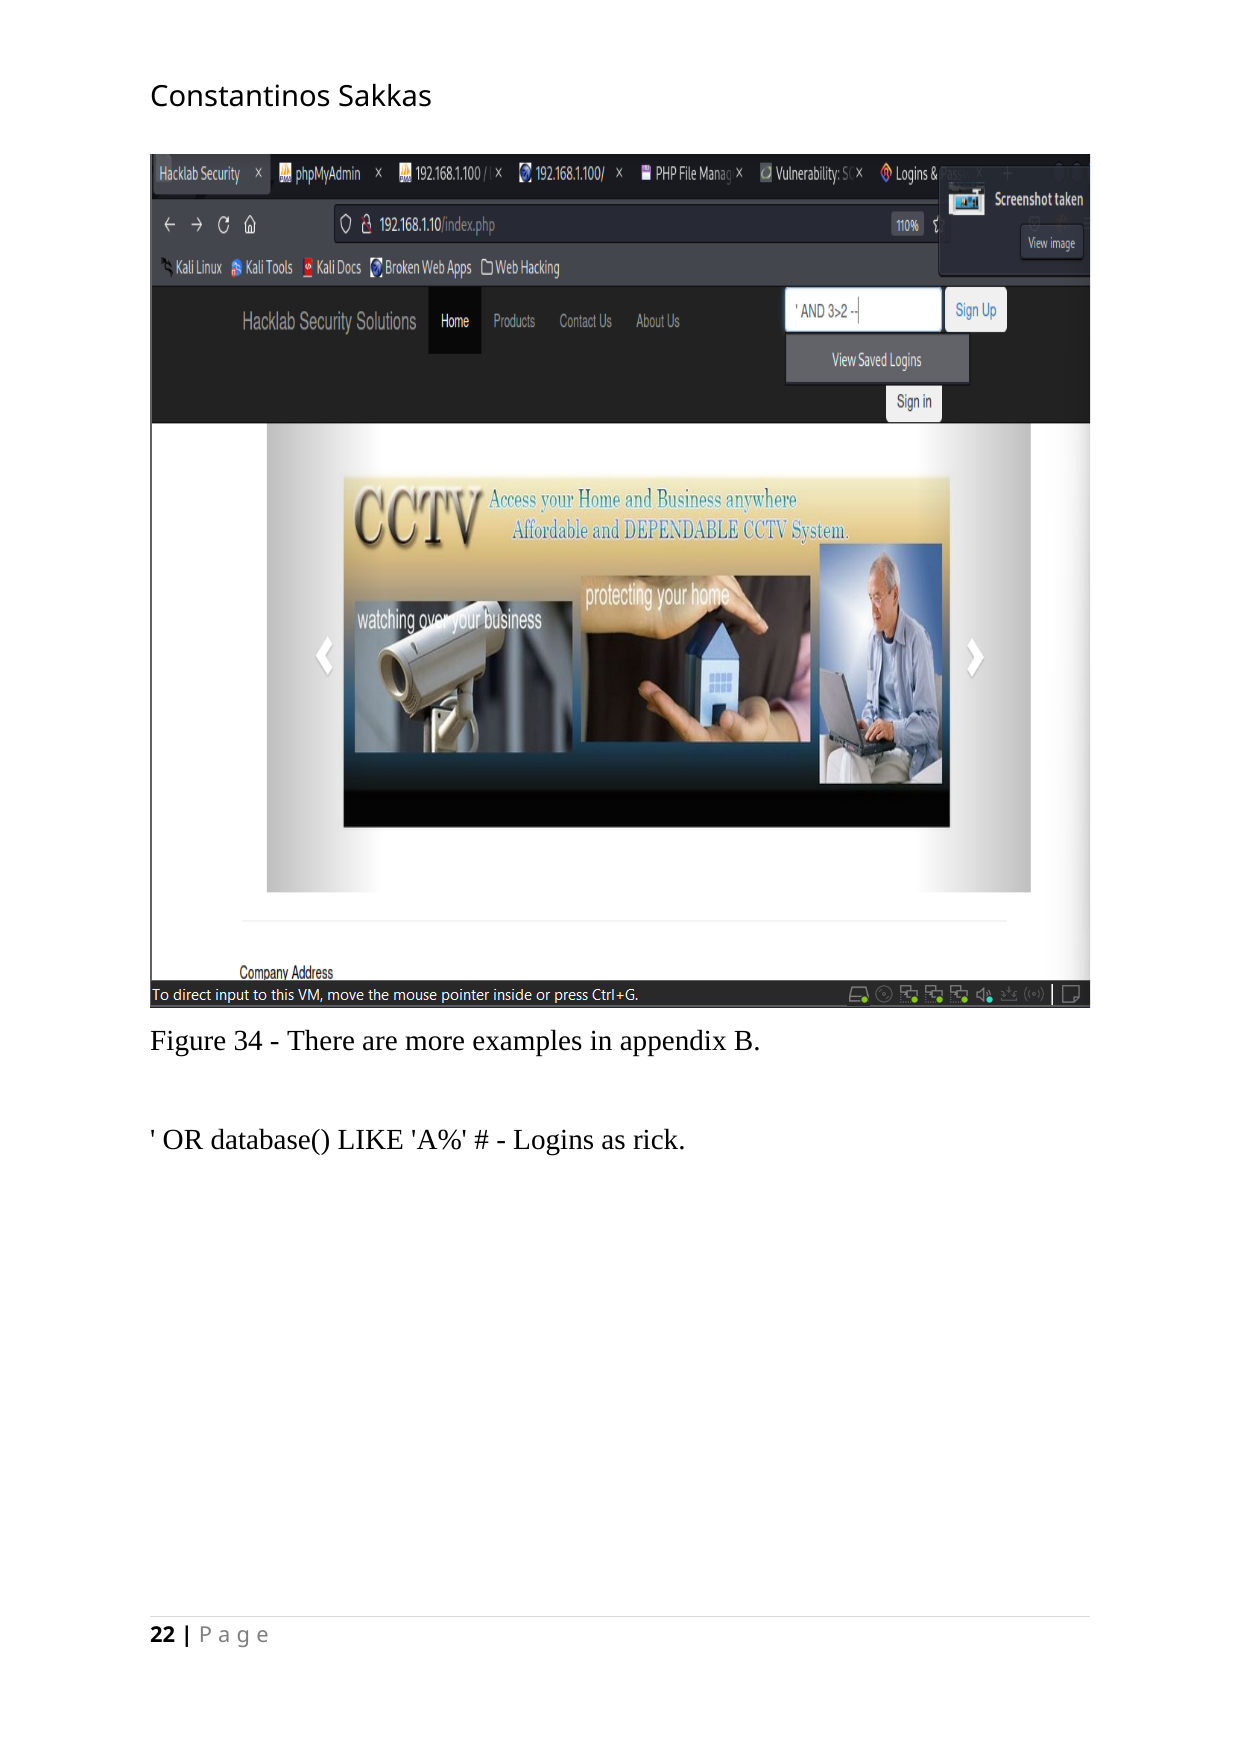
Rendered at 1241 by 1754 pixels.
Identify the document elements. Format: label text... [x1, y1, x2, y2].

text Figure 34 - There are more examples in appendix B. [150, 1023, 1090, 1057]
picture [150, 154, 1091, 1008]
text ' OR database() LIKE 'A%' # - Logins as rick. [150, 1122, 1090, 1155]
